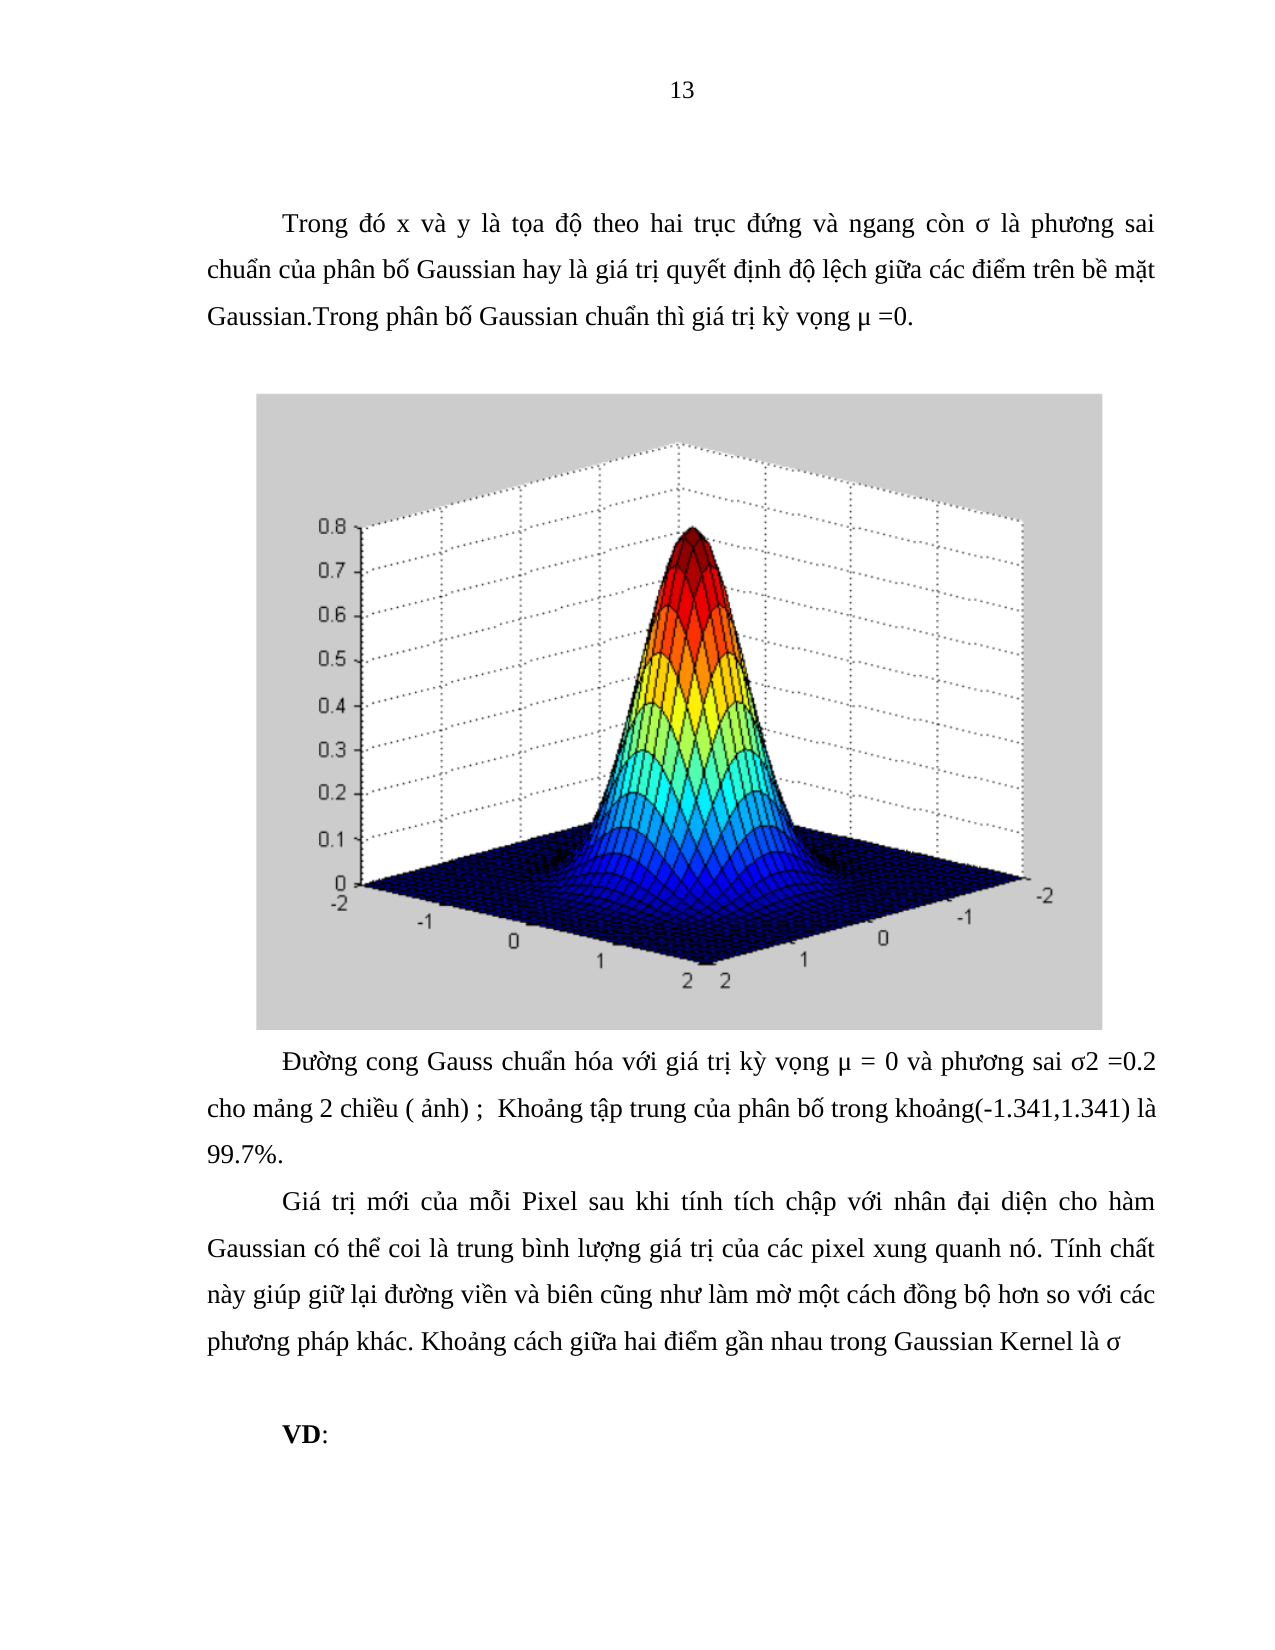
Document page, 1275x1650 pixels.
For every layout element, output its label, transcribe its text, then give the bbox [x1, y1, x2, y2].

text Giá trị mới của mỗi Pixel sau khi tính tích chập với nhân đại diện cho hàm Gaussian có thể coi là trung bình lượng giá trị của các pixel xung quanh nó. Tính chất này giúp giữ lại đường viền và biên cũng như làm mờ một cách đồng bộ hơn so với các phương pháp khác. Khoảng cách giữa hai điểm gần nhau trong Gaussian Kernel là σ [207, 1185, 1157, 1356]
picture [256, 393, 1103, 1030]
text Trong đó x và y là tọa độ theo hai trục đứng và ngang còn σ là phương sai chuẩn của phân bố Gaussian hay là giá trị quyết định độ lệch giữa các điểm trên bề mặt Gaussian.Trong phân bố Gaussian chuẩn thì giá trị kỳ vọng μ =0. [207, 207, 1157, 331]
text VD: [207, 1419, 1157, 1450]
